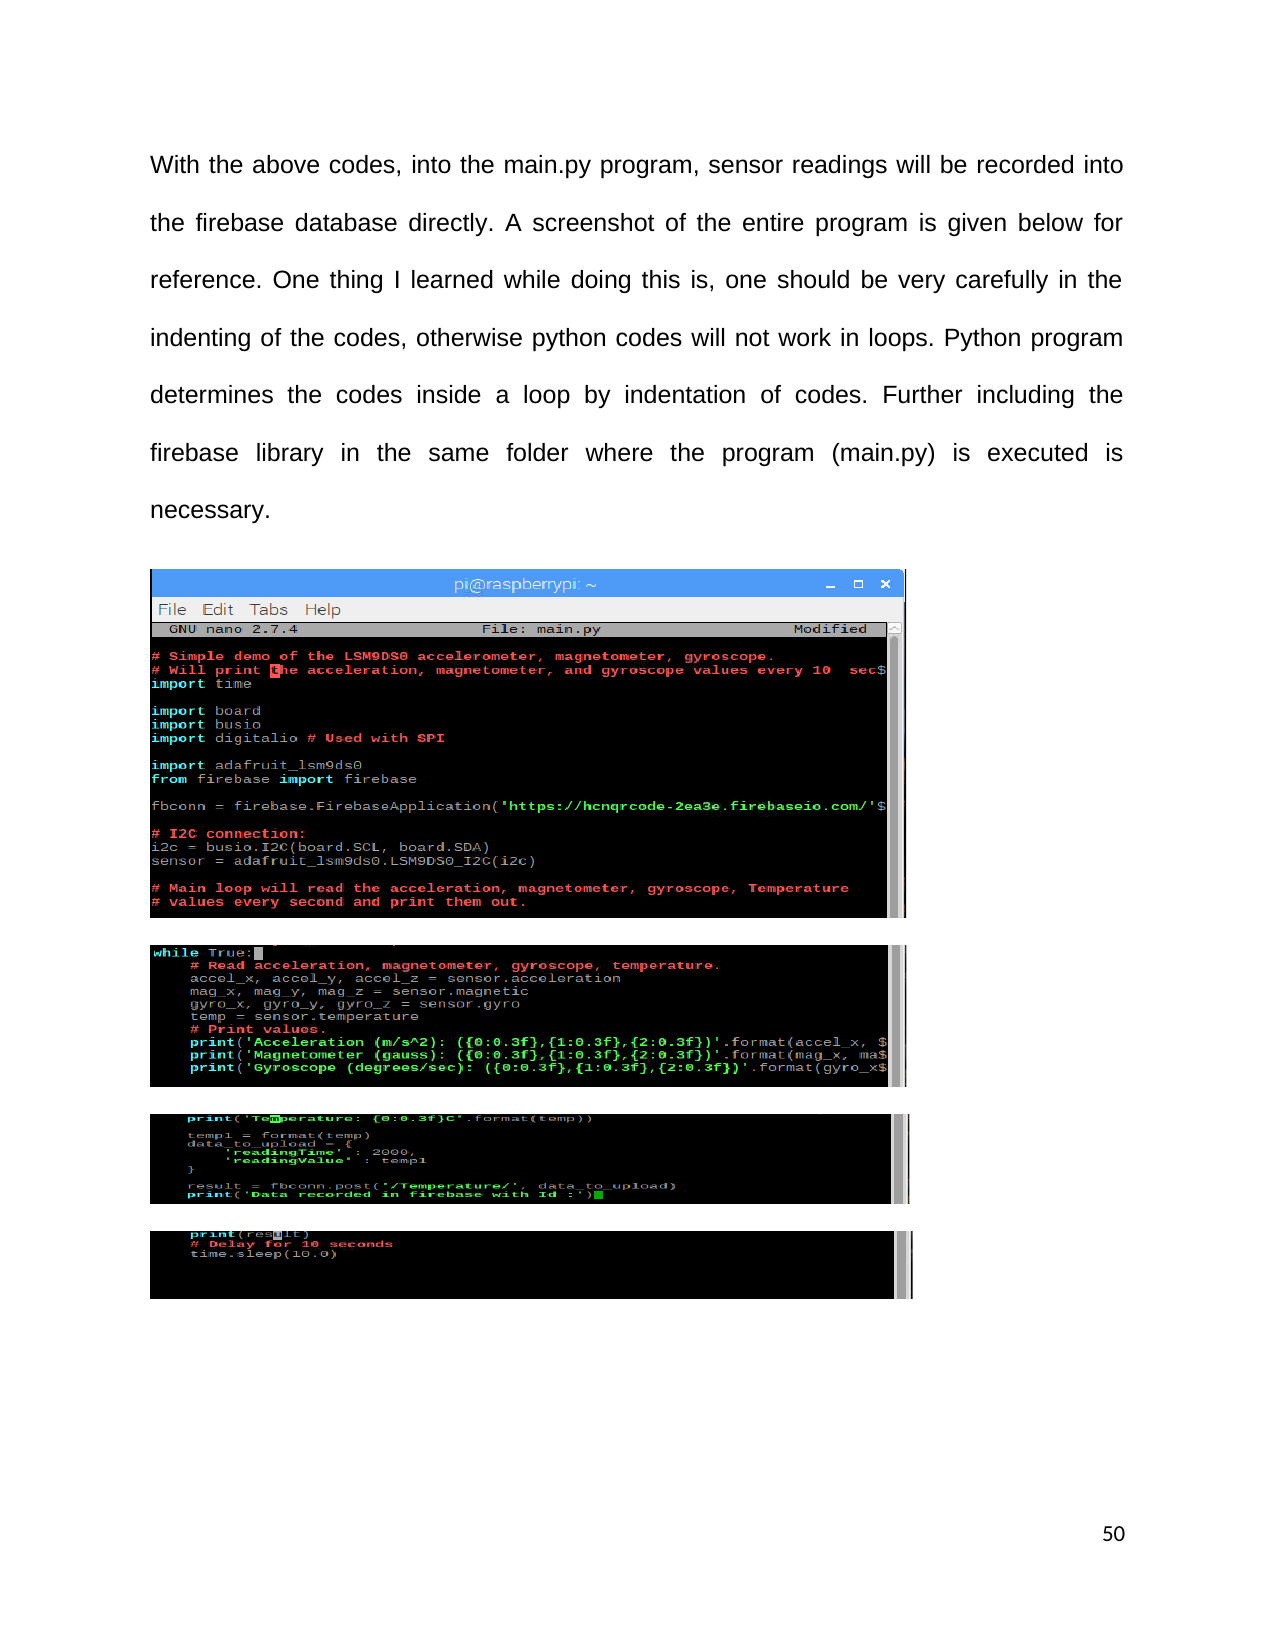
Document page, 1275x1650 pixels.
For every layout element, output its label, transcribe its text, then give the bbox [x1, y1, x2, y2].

picture [150, 1114, 910, 1204]
picture [150, 1231, 913, 1299]
text With the above codes, into the main.py program, sensor readings will be recorded into the firebase database directly. A screenshot of the entire program is given below for reference. One thing I learned while doing this is, one should be very carefully in the indenting of the codes, otherwise python codes will not work in loops. Python program determines the codes inside a loop by indentation of codes. Further including the firebase library in the same folder where the program (main.py) is executed is necessary. [150, 150, 1125, 524]
picture [150, 945, 907, 1087]
picture [150, 569, 907, 918]
